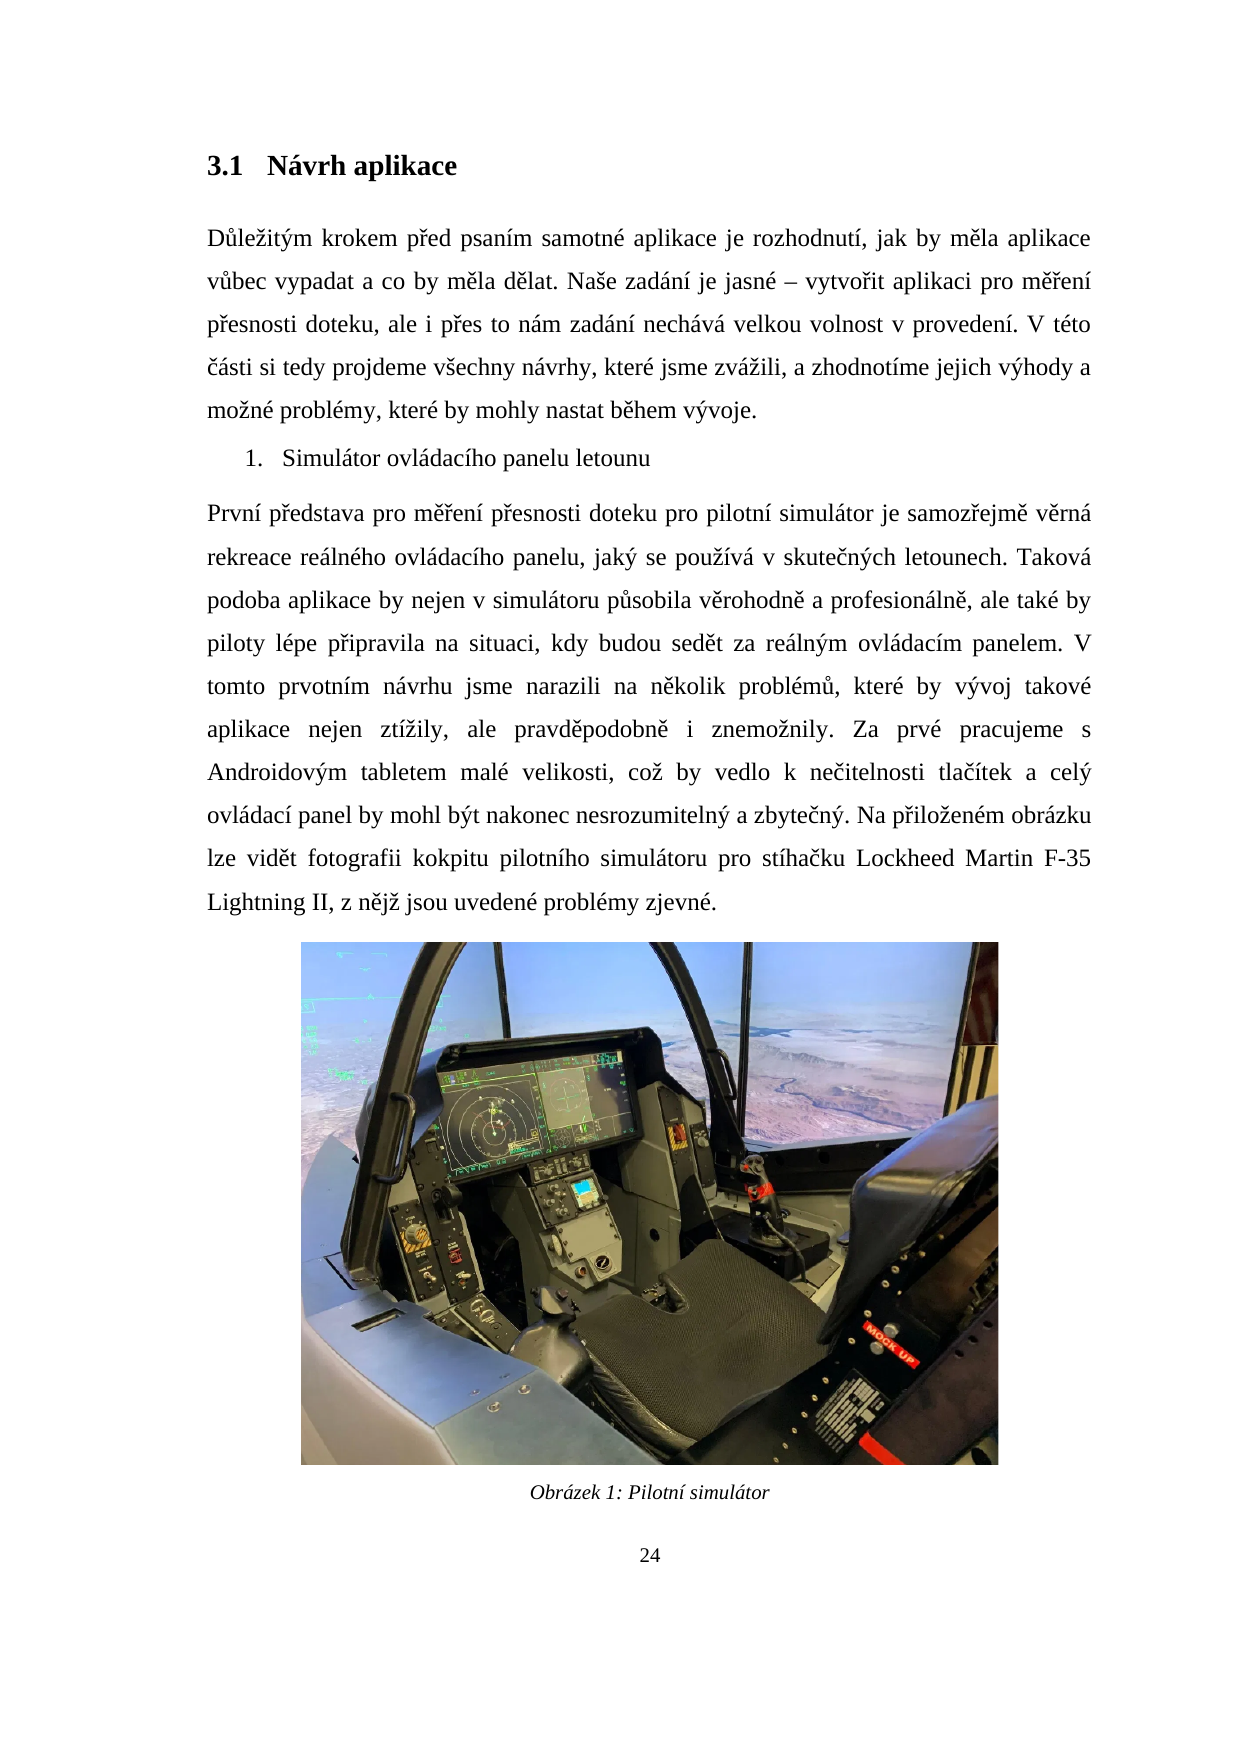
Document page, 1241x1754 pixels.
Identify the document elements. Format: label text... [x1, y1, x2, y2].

subtitle Návrh aplikace [207, 148, 1092, 181]
text Důležitým krokem před psaním samotné aplikace je rozhodnutí, jak by měla aplikace vůbec vypadat a co by měla dělat. Naše zadání je jasné – vytvořit aplikaci pro měření přesnosti doteku, ale i přes to nám zadání nechává velkou volnost v provedení. V této části si tedy projdeme všechny návrhy, které jsme zvážili, a zhodnotíme jejich výhody a možné problémy, které by mohly nastat během vývoje. [207, 223, 1092, 424]
picture [301, 942, 999, 1465]
text Obrázek 1: Pilotní simulátor [207, 1480, 1092, 1504]
text První představa pro měření přesnosti doteku pro pilotní simulátor je samozřejmě věrná rekreace reálného ovládacího panelu, jaký se používá v skutečných letounech. Taková podoba aplikace by nejen v simulátoru působila věrohodně a profesionálně, ale také by piloty lépe připravila na situaci, kdy budou sedět za reálným ovládacím panelem. V tomto prvotním návrhu jsme narazili na několik problémů, které by vývoj takové aplikace nejen ztížily, ale pravděpodobně i znemožnily. Za prvé pracujeme s Androidovým tabletem malé velikosti, což by vedlo k nečitelnosti tlačítek a celý ovládací panel by mohl být nakonec nesrozumitelný a zbytečný. Na přiloženém obrázku lze vidět fotografii kokpitu pilotního simulátoru pro stíhačku Lockheed Martin F-35 Lightning II, z nějž jsou uvedené problémy zjevné. [207, 498, 1092, 915]
list Simulátor ovládacího panelu letounu [244, 443, 1092, 472]
